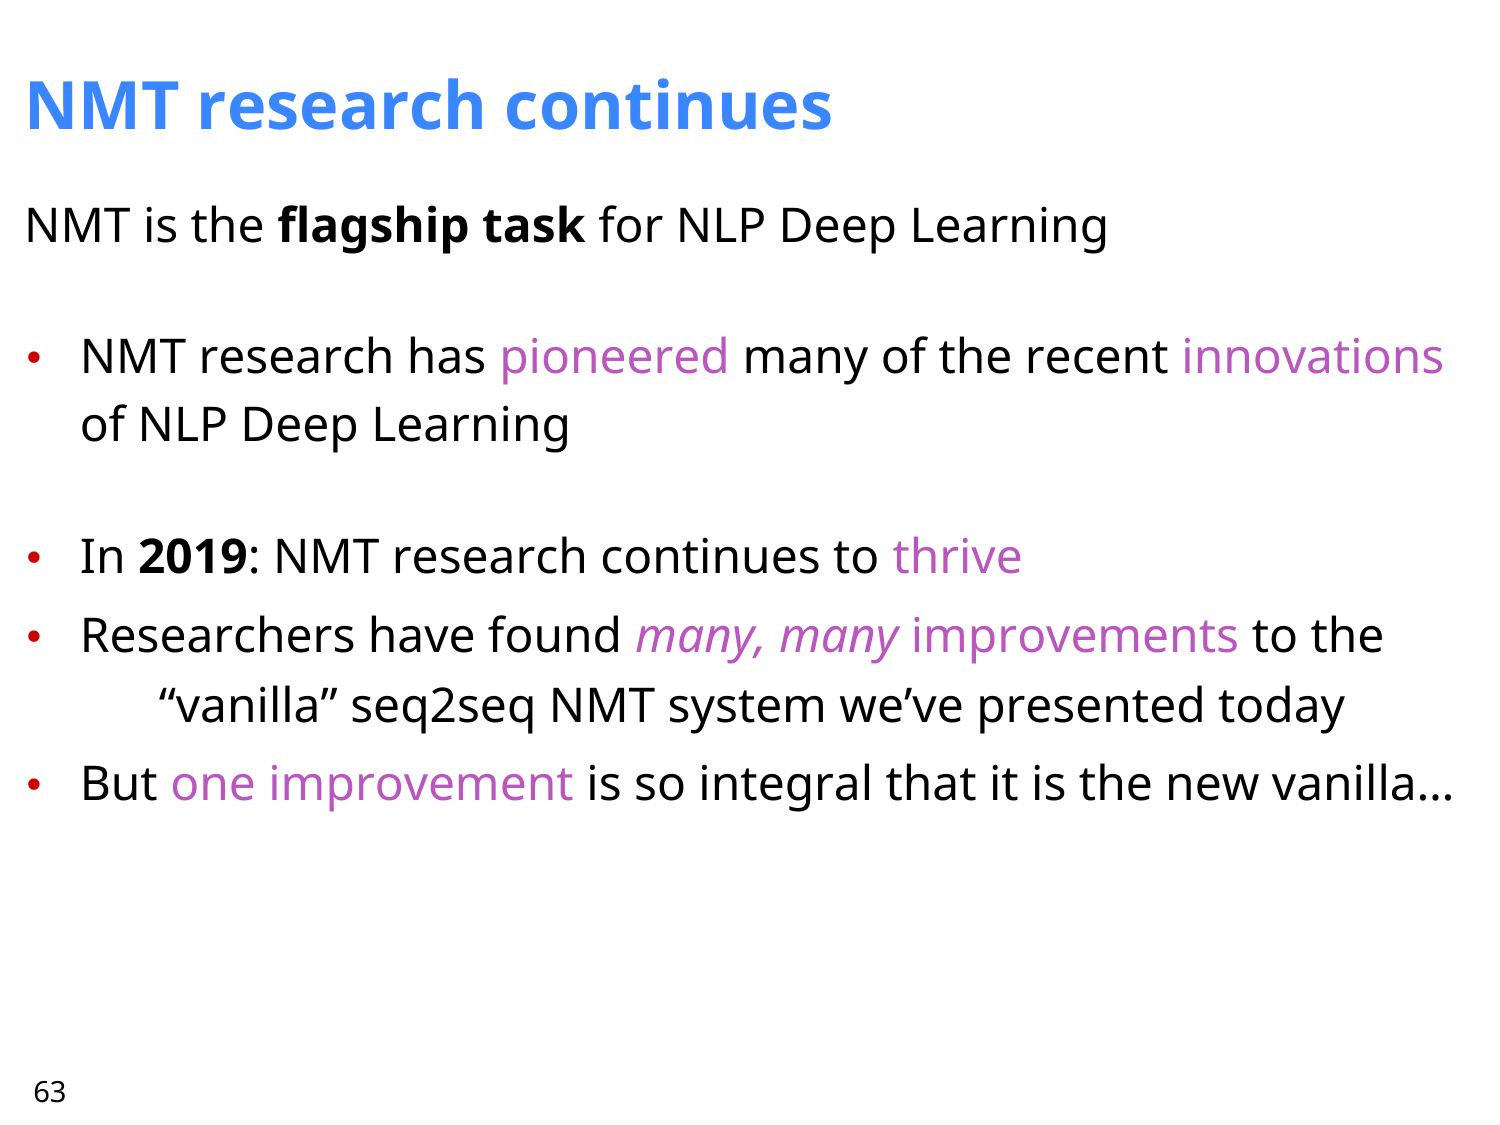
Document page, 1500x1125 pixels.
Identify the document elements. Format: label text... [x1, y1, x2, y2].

list Researchers have found many, many improvements to the [25, 601, 1488, 666]
list In 2019: NMT research continues to thrive [25, 522, 1488, 587]
text NMT is the flagship task for NLP Deep Learning [24, 191, 1488, 257]
list But one improvement is so integral that it is the new vanilla… [25, 749, 1488, 814]
subtitle NMT research continues [24, 58, 1485, 149]
list NMT research has pioneered many of the recent innovations of NLP Deep Learning [25, 323, 1488, 455]
text “vanilla” seq2seq NMT system we’ve presented today [38, 671, 1466, 737]
